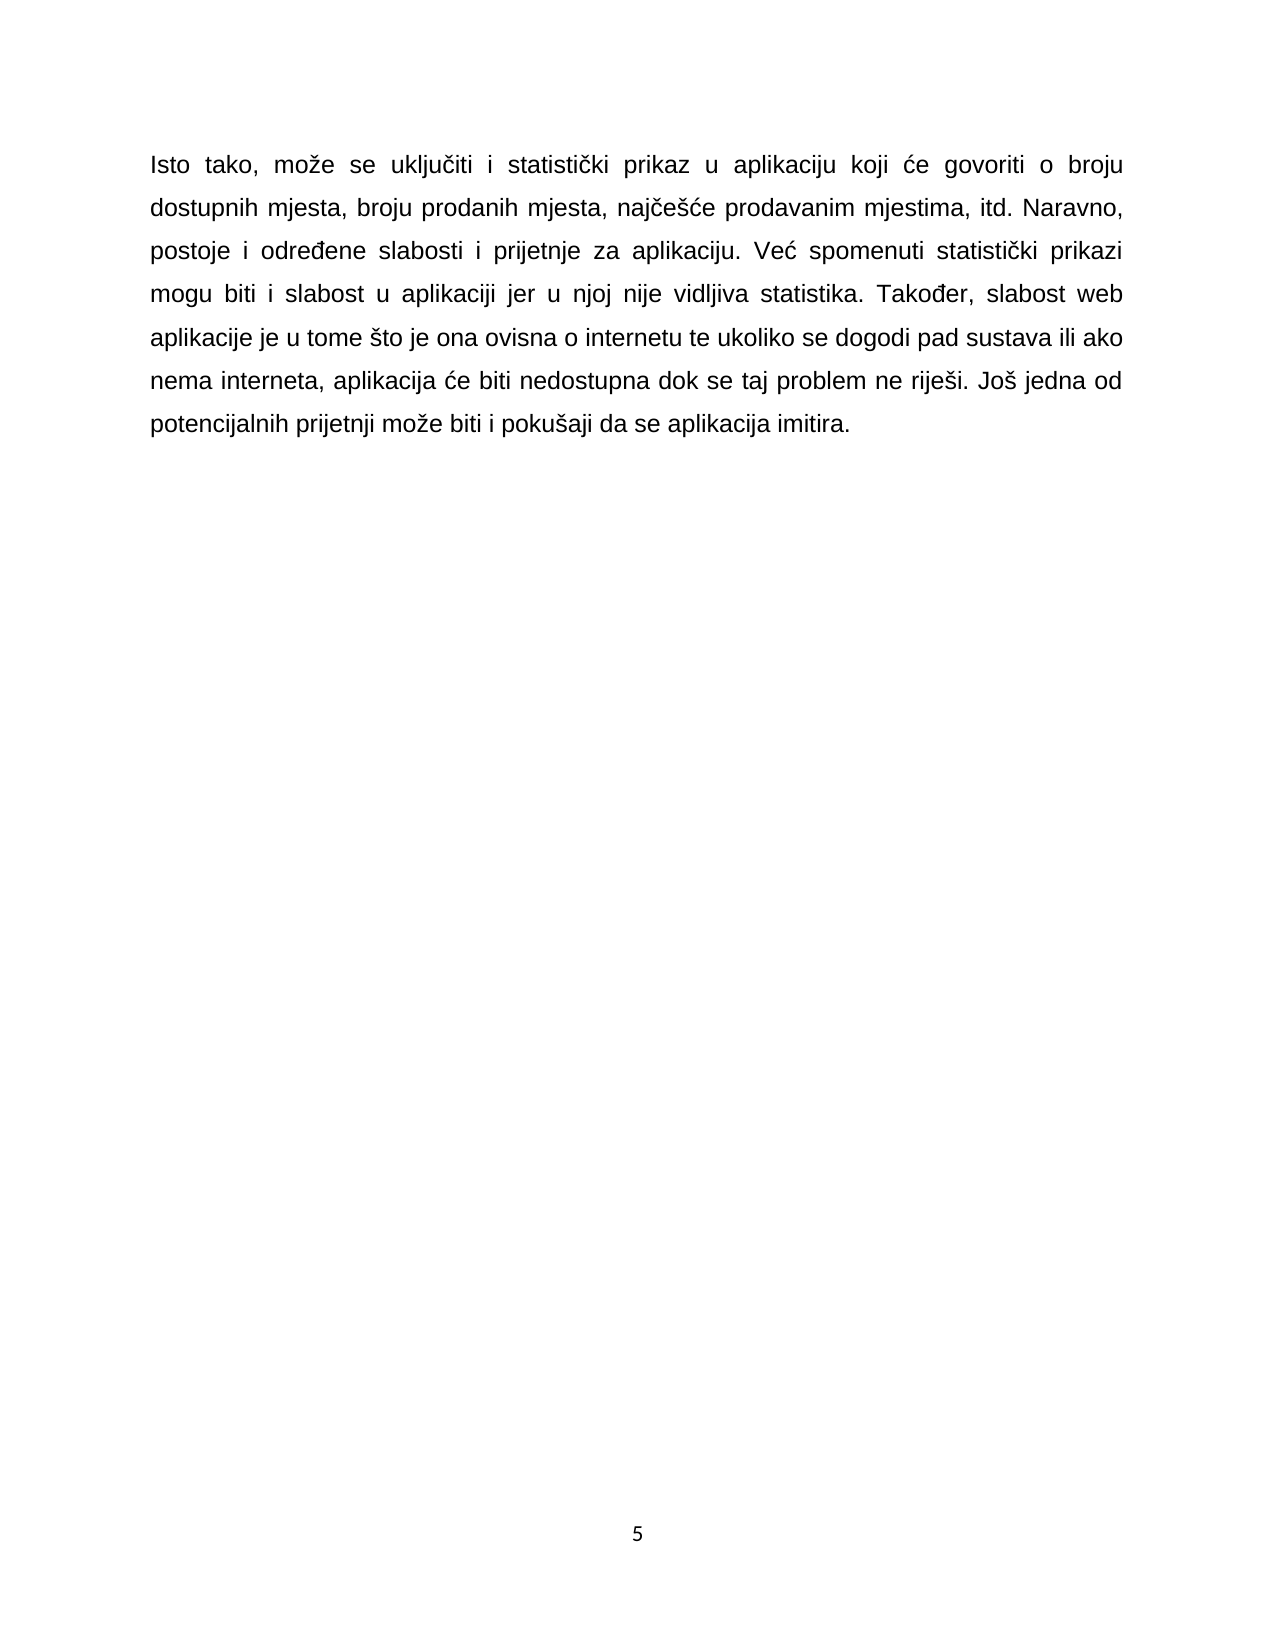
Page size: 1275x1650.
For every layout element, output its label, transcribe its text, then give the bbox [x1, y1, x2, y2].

text Isto tako, može se uključiti i statistički prikaz u aplikaciju koji će govoriti o broju dostupnih mjesta, broju prodanih mjesta, najčešće prodavanim mjestima, itd. Naravno, postoje i određene slabosti i prijetnje za aplikaciju. Već spomenuti statistički prikazi mogu biti i slabost u aplikaciji jer u njoj nije vidljiva statistika. Također, slabost web aplikacije je u tome što je ona ovisna o internetu te ukoliko se dogodi pad sustava ili ako nema interneta, aplikacija će biti nedostupna dok se taj problem ne riješi. Još jedna od potencijalnih prijetnji može biti i pokušaji da se aplikacija imitira. [150, 150, 1125, 437]
